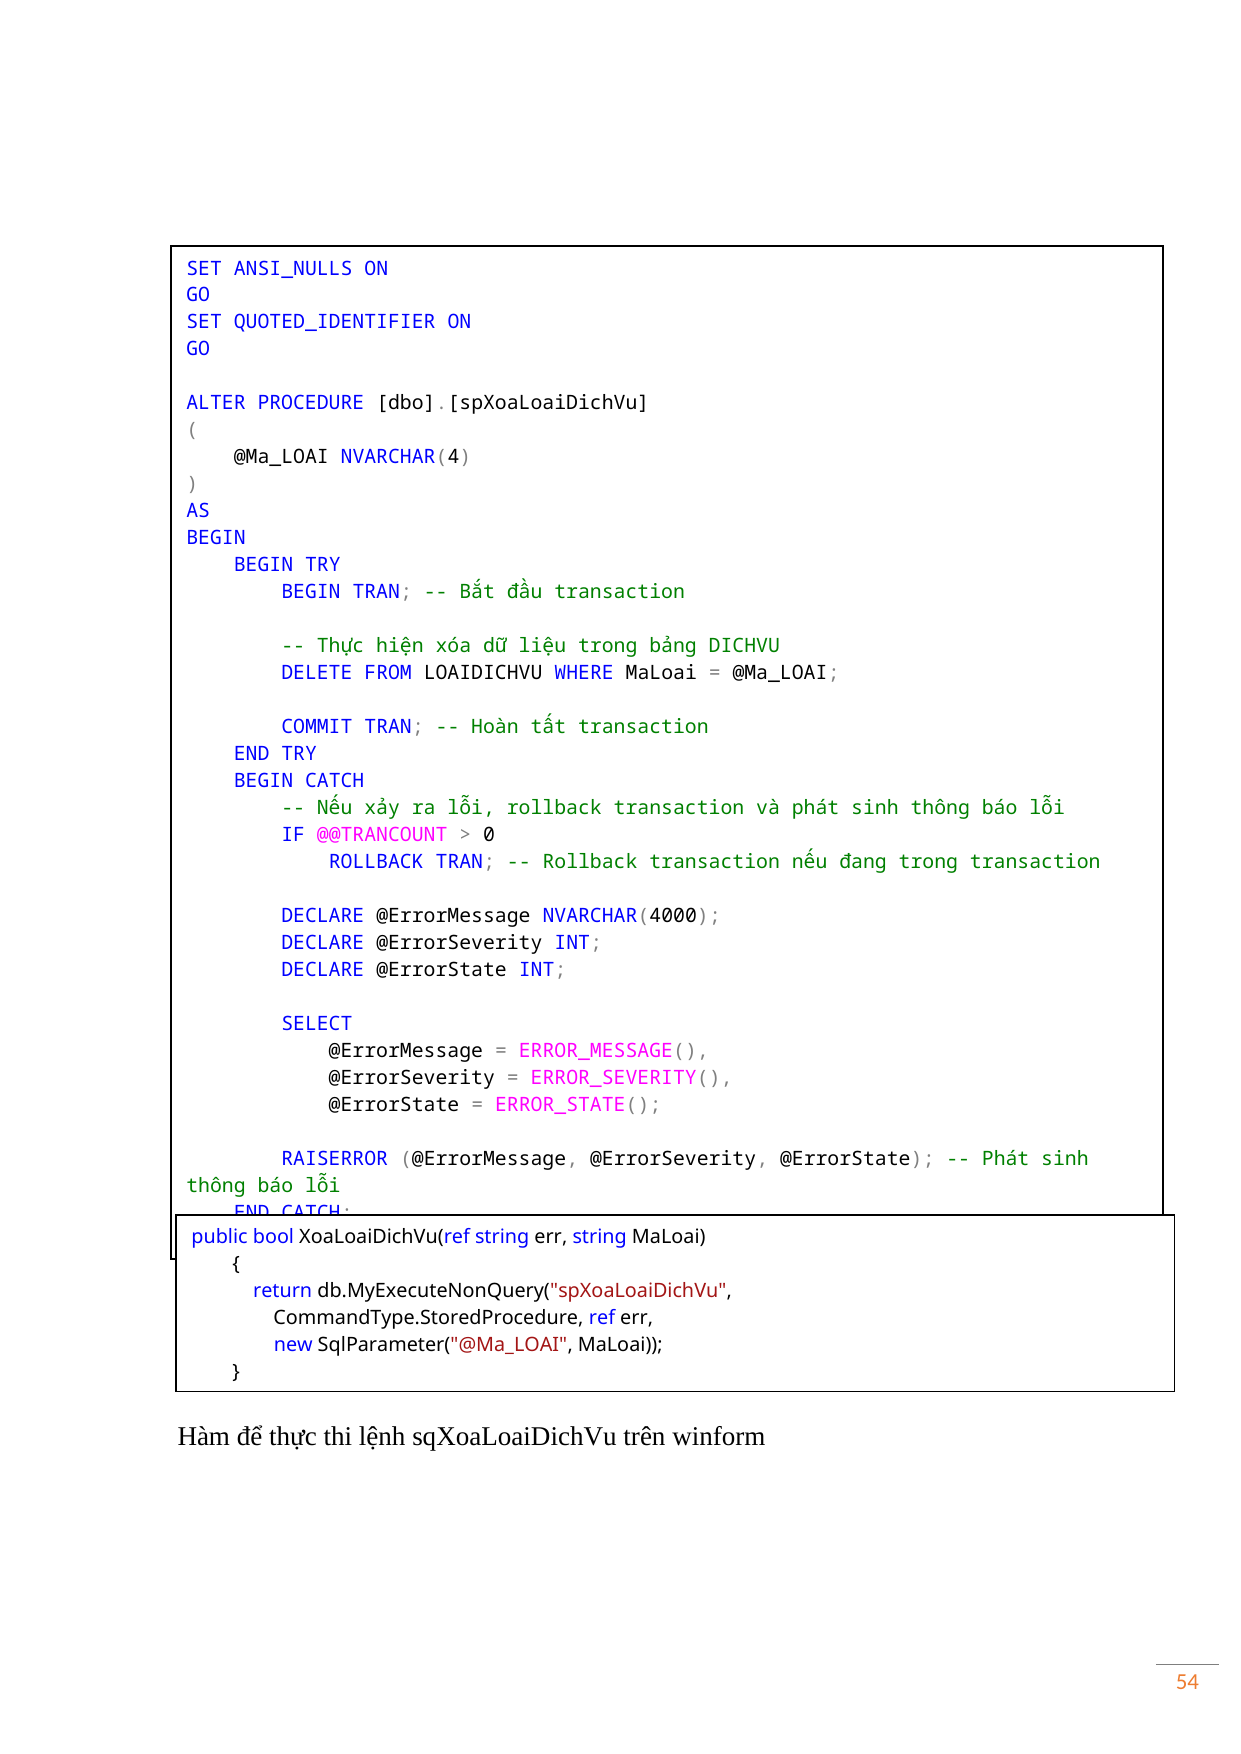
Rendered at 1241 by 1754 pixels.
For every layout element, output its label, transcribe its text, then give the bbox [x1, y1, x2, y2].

text Hàm để thực thi lệnh sqXoaLoaiDichVu trên winform [177, 1392, 1134, 1451]
